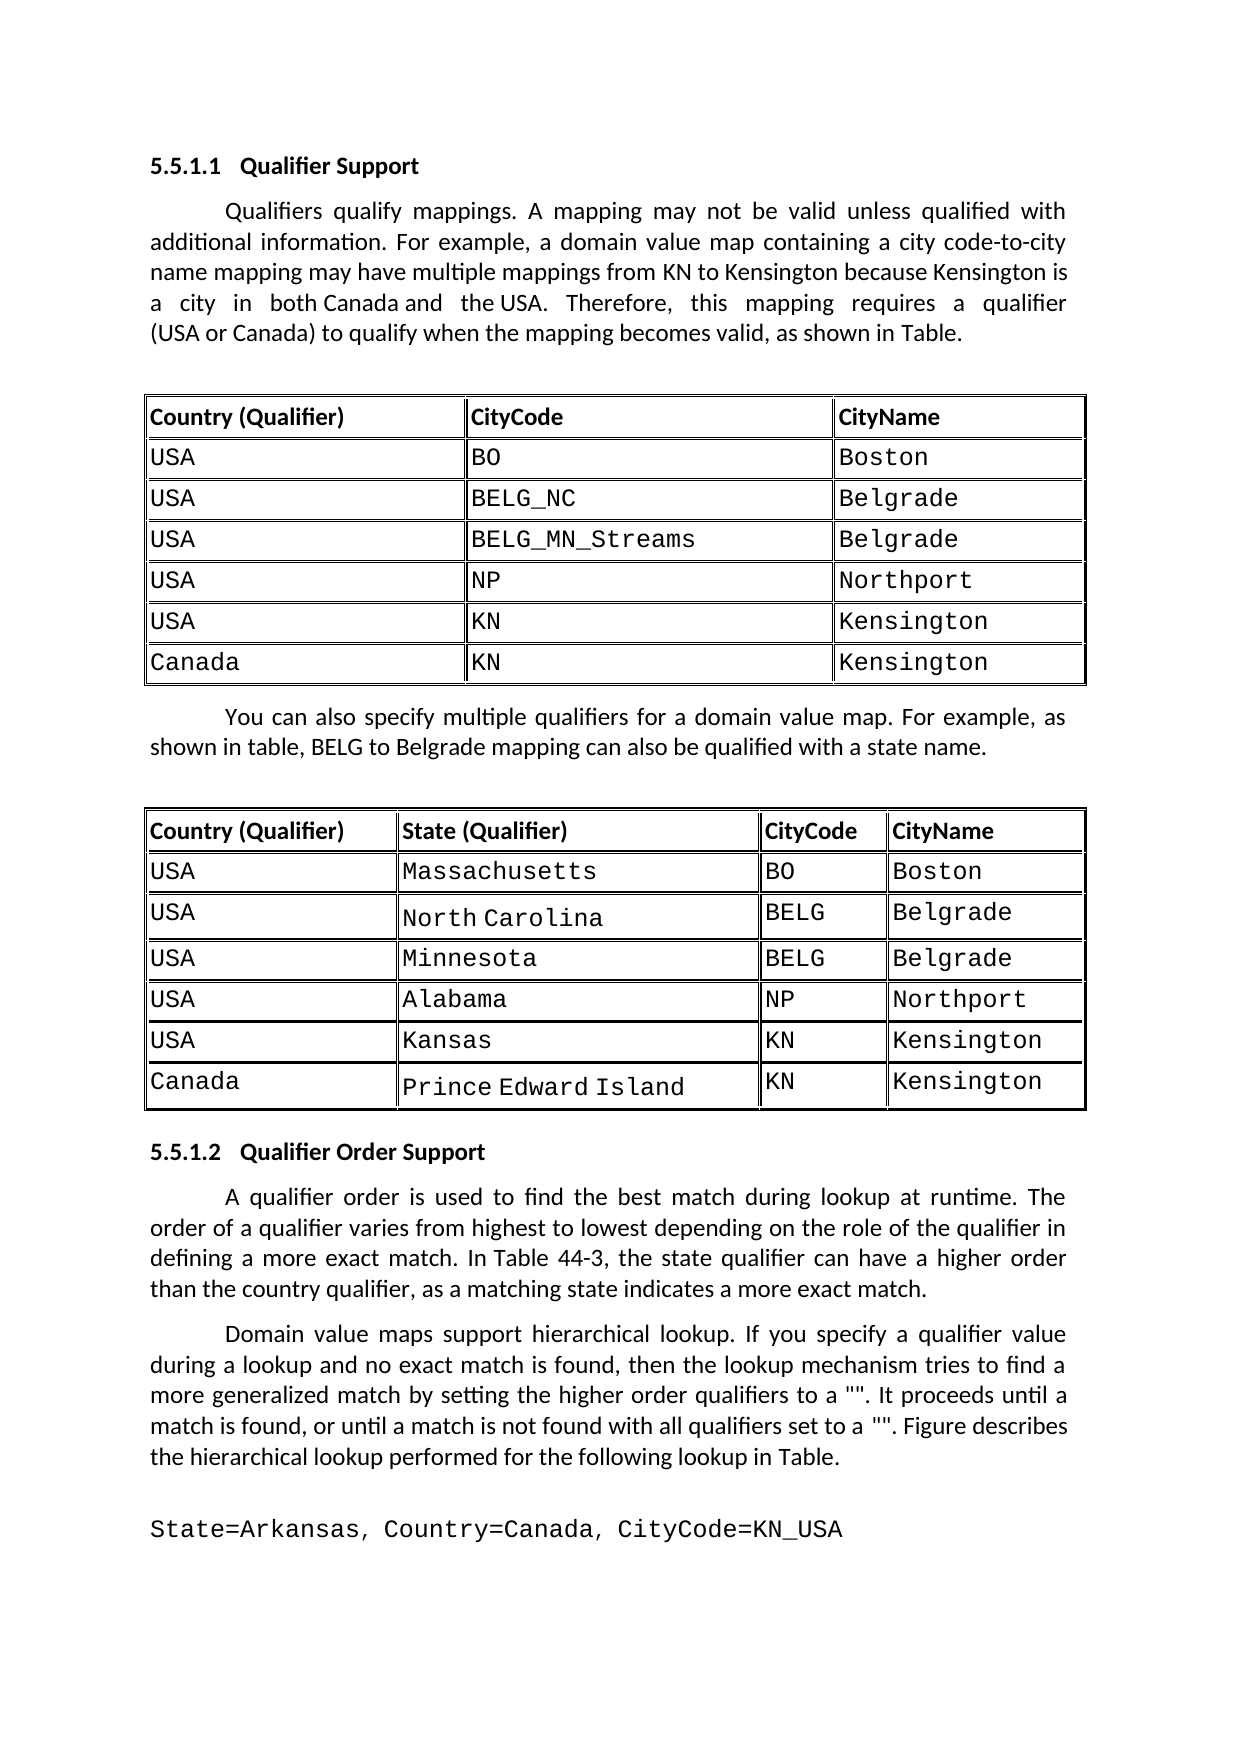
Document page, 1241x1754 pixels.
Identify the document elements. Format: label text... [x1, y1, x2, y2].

table_cell Kensington [834, 601, 1086, 641]
table_cell BELG [762, 895, 886, 938]
table_cell Belgrade [834, 519, 1086, 559]
table_cell Boston [834, 437, 1086, 478]
table_cell NP [762, 983, 886, 1020]
table_cell NP [468, 563, 832, 601]
table_cell USA [147, 1020, 396, 1061]
table_header CityCode [466, 397, 834, 437]
subtitle Qualifier Support [150, 150, 1090, 181]
text Domain value maps support hierarchical lookup. If you specify a qualifier value during a lookup and no exact match is found, then the lookup mechanism tries to find a more generalized match by setting the higher order qualifiers to a "". It proceeds until a match is found, or until a match is not found with all qualifiers set to a "". Figure describes the hierarchical lookup performed for the following lookup in Table. [150, 1319, 1068, 1471]
table_cell KN [762, 1023, 886, 1061]
table_cell Minnesota [399, 942, 758, 979]
table_cell USA [147, 850, 396, 891]
table_cell Canada [147, 1061, 397, 1108]
table_cell USA [147, 560, 464, 601]
table_header Country (Qualifier) [145, 395, 466, 437]
table_cell KN [466, 645, 834, 682]
table_header CityName [888, 811, 1084, 850]
table_cell KN [468, 604, 832, 641]
table_header State (Qualifier) [398, 809, 760, 850]
text Qualifiers qualify mappings. A mapping may not be valid unless qualified with additional information. For example, a domain value map containing a city code-to-city name mapping may have multiple mappings from KN to Kensington because Kensington is a city in both Canada and the USA. Therefore, this mapping requires a qualifier (USA or Canada) to qualify when the mapping becomes valid, as shown in Table. [150, 196, 1068, 348]
table_cell USA [147, 938, 396, 979]
table_cell Canada [147, 641, 466, 682]
table_cell Boston [889, 850, 1085, 891]
table_cell Kensington [889, 1020, 1084, 1061]
table_cell Northport [889, 979, 1085, 1020]
table_header CityCode [760, 811, 888, 850]
table_cell USA [147, 979, 396, 1020]
text A qualifier order is used to find the best match during lookup at runtime. The order of a qualifier varies from highest to lowest depending on the role of the qualifier in defining a more exact match. In Table 44-3, the state qualifier can have a higher order than the country qualifier, as a matching state indicates a more exact match. [150, 1182, 1068, 1304]
table_header Country (Qualifier) [147, 811, 397, 850]
table_cell USA [147, 891, 396, 938]
table_cell Massachusetts [399, 854, 758, 891]
table_cell Northport [835, 560, 1085, 601]
table_cell Kensington [888, 1061, 1084, 1108]
table_cell KN [760, 1064, 888, 1108]
subtitle Qualifier Order Support [150, 1136, 1090, 1167]
table_cell North Carolina [399, 895, 758, 938]
table_cell USA [145, 519, 466, 559]
table_cell Belgrade [889, 938, 1085, 979]
table_cell Kansas [399, 1023, 758, 1061]
table_cell Prince Edward Island [398, 1061, 760, 1108]
text State=Arkansas, Country=Canada, CityCode=KN_USA [150, 1517, 1090, 1545]
table_cell Belgrade [889, 891, 1085, 938]
table_cell BELG [762, 942, 886, 979]
text You can also specify multiple qualifiers for a domain value map. For example, as shown in table, BELG to Belgrade mapping can also be qualified with a state name. [150, 701, 1068, 762]
table_cell BELG_NC [468, 481, 832, 519]
table_cell BELG_MN_Streams [468, 522, 832, 559]
table_cell USA [145, 601, 466, 641]
table_cell BO [468, 440, 832, 478]
table_header CityName [834, 397, 1084, 437]
table_cell BO [762, 854, 886, 891]
table_cell USA [145, 478, 466, 519]
table_cell USA [145, 437, 466, 478]
table_cell Alabama [399, 983, 758, 1020]
table_cell Belgrade [834, 478, 1086, 519]
table_cell Kensington [834, 641, 1085, 682]
